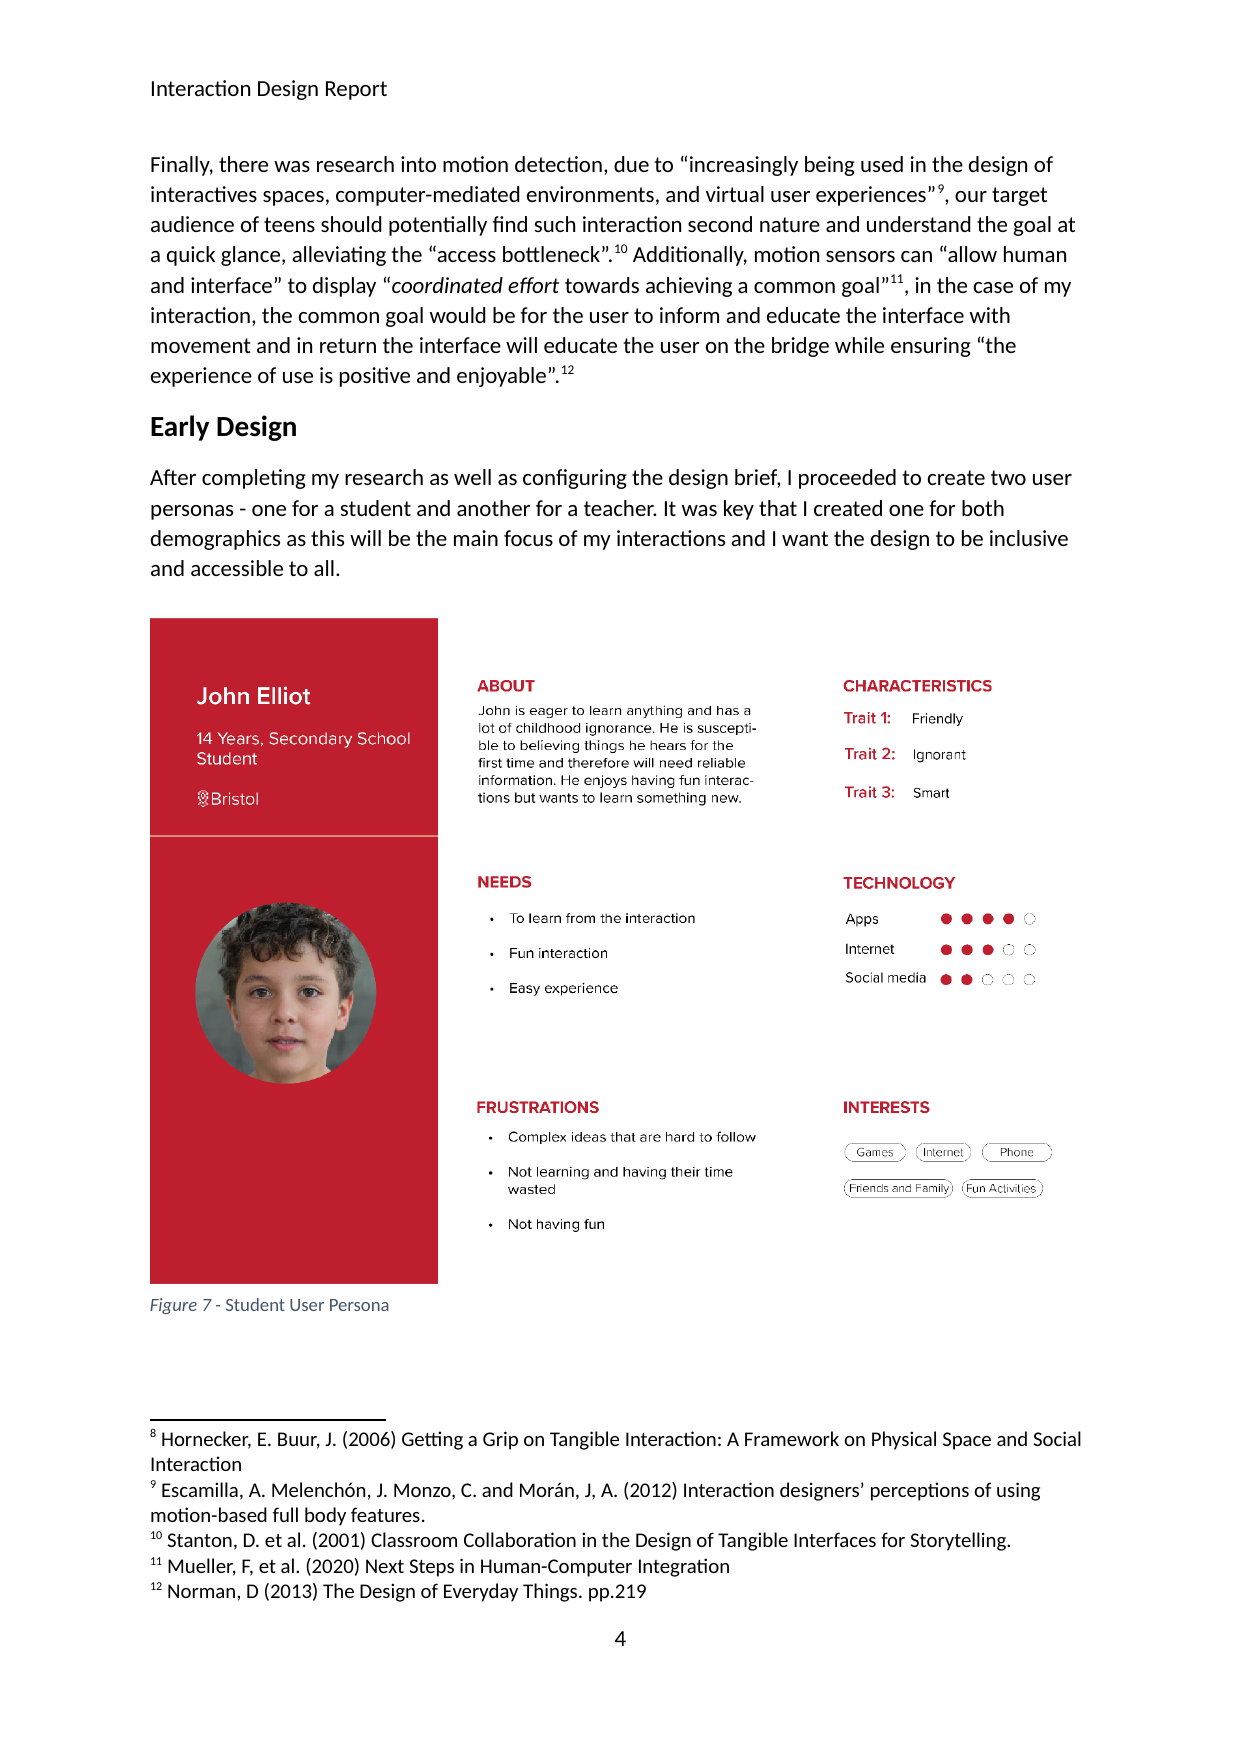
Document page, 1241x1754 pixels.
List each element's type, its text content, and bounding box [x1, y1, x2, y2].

text Finally, there was research into motion detection, due to “increasingly being used in the design of interactives spaces, computer-mediated environments, and virtual user experiences”, our target audience of teens should potentially find such interaction second nature and understand the goal at a quick glance, alleviating the “access bottleneck”. Additionally, motion sensors can “allow human and interface” to display “coordinated effort towards achieving a common goal”, in the case of my interaction, the common goal would be for the user to inform and educate the interface with movement and in return the interface will educate the user on the bridge while ensuring “the experience of use is positive and enjoyable”. [150, 150, 1090, 389]
text After completing my research as well as configuring the design brief, I proceeded to create two user personas - one for a student and another for a teacher. It was key that I created one for both demographics as this will be the main focus of my interactions and I want the design to be inclusive and accessible to all. [150, 463, 1090, 582]
picture [150, 618, 1091, 1284]
text Early Design [150, 408, 1090, 444]
